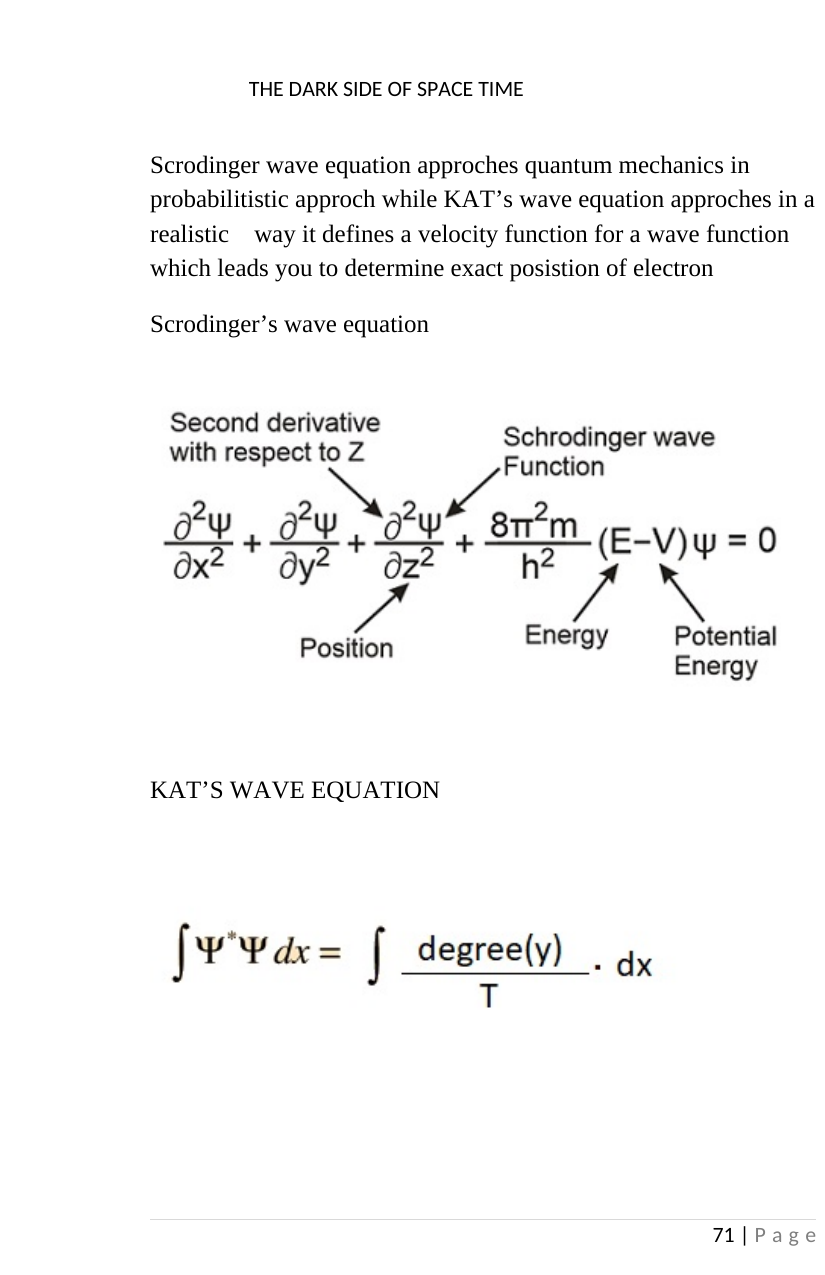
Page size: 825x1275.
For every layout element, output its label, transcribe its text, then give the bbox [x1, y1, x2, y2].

text Scrodinger wave equation approches quantum mechanics in probabilitistic approch while KAT’s wave equation approches in a realistic way it defines a velocity function for a wave function which leads you to determine exact posistion of electron [150, 150, 816, 282]
picture [150, 882, 688, 1036]
text KAT’S WAVE EQUATION [150, 775, 816, 803]
text Scrodinger’s wave equation [150, 309, 816, 337]
picture [150, 396, 787, 690]
